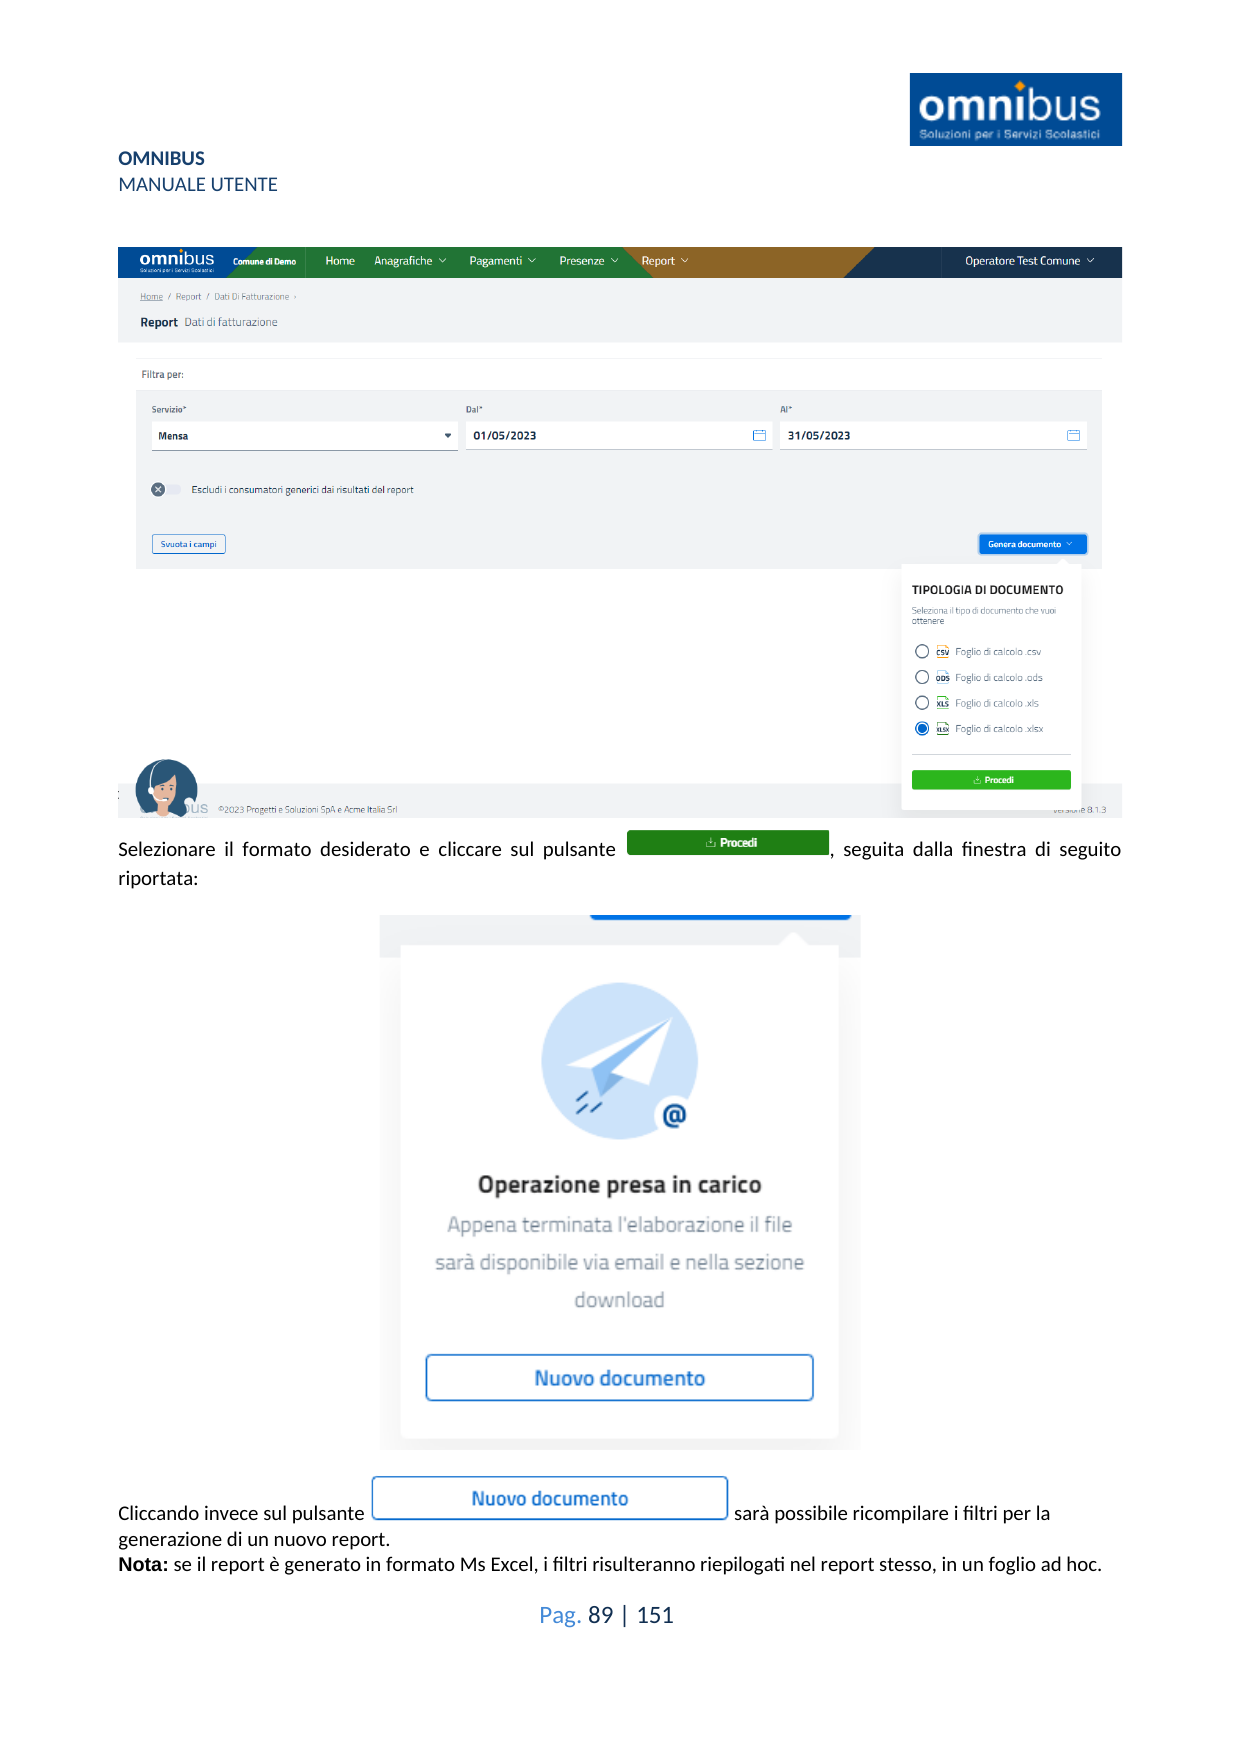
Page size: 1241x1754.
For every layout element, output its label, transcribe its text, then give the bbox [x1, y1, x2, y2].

picture [626, 828, 830, 856]
text Nota: se il report è generato in formato Ms Excel, i filtri risulteranno riepilogati nel report stesso, in un foglio ad hoc. [118, 1551, 1122, 1577]
picture [369, 1473, 730, 1521]
picture [379, 915, 861, 1450]
text Selezionare il formato desiderato e cliccare sul pulsante , seguita dalla finestra di seguito riportata: [118, 828, 1122, 890]
picture [909, 73, 1123, 146]
text Cliccando invece sul pulsante sarà possibile ricompilare i filtri per la generazione di un nuovo report. [118, 1474, 1122, 1551]
picture [118, 247, 1123, 818]
